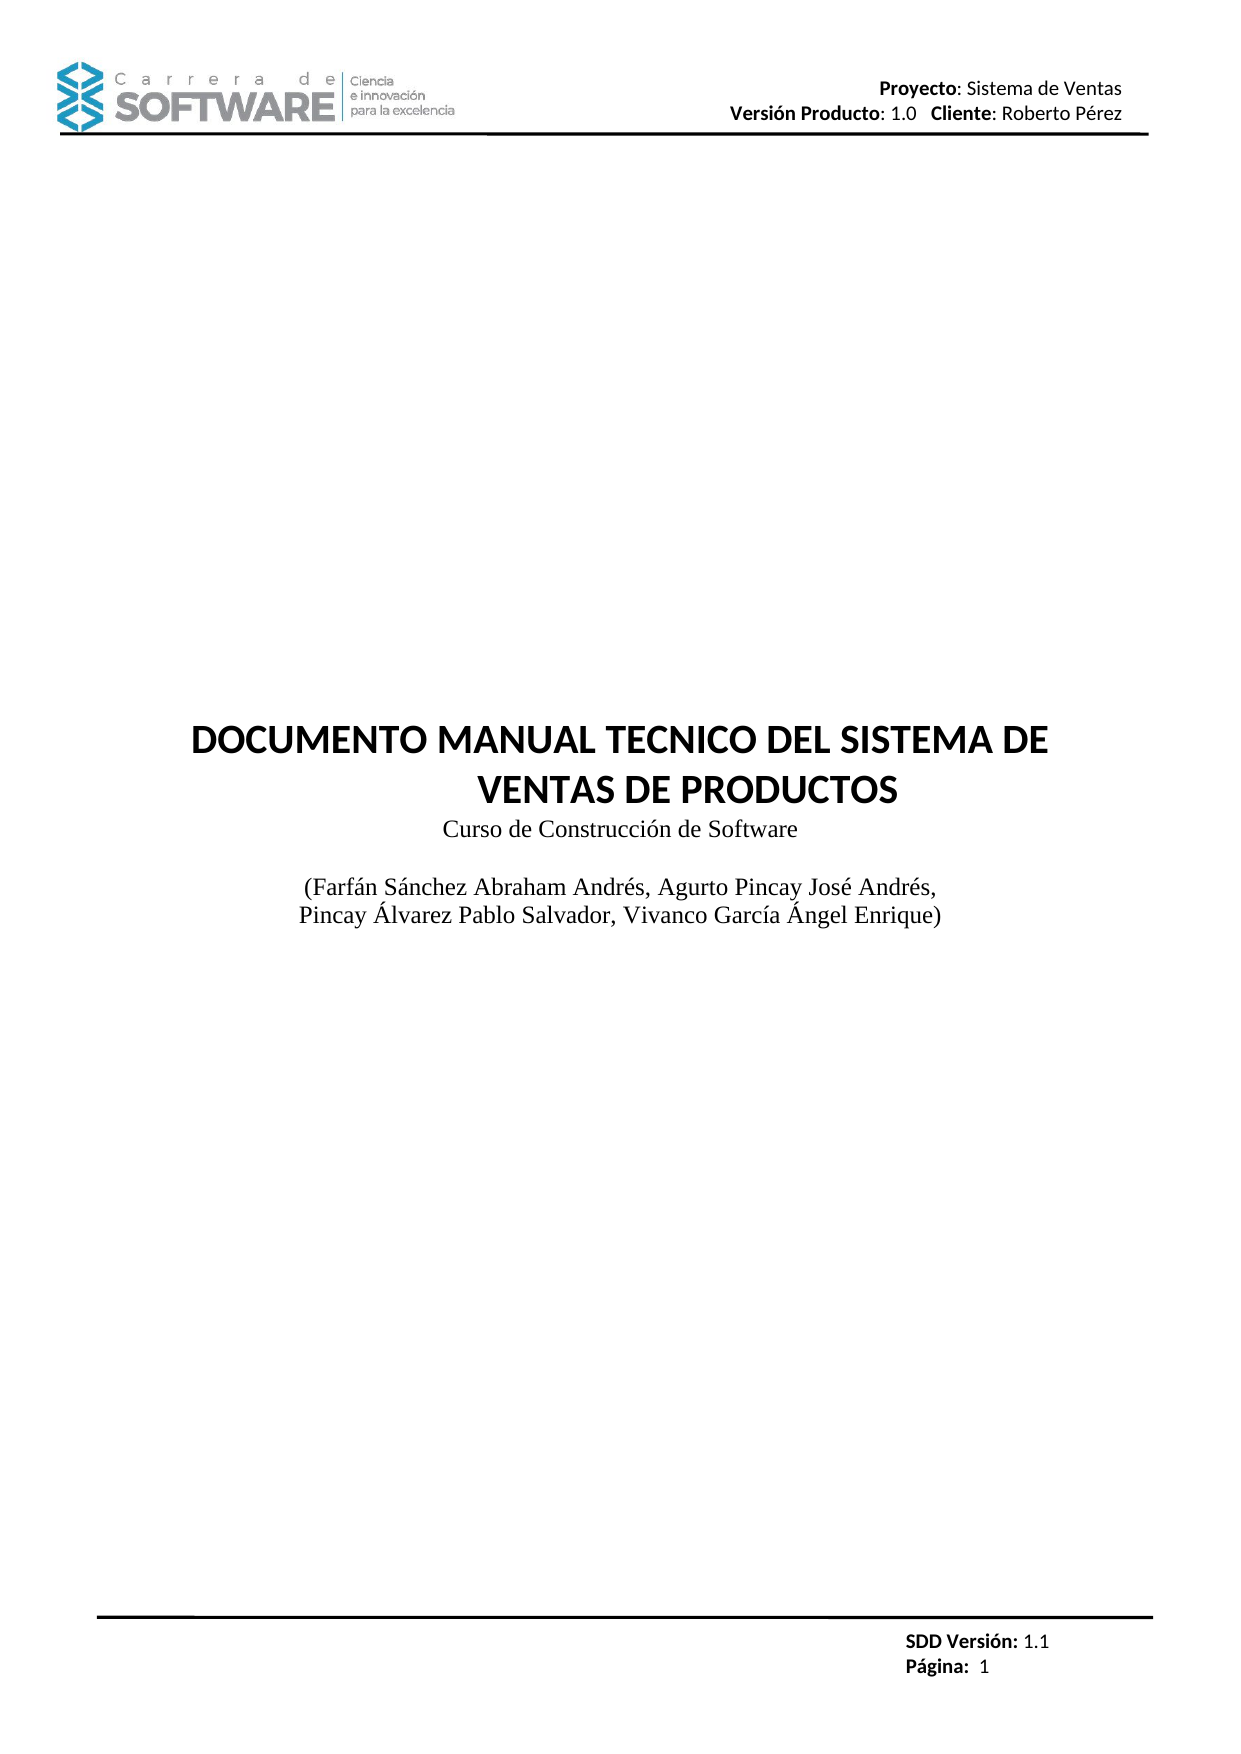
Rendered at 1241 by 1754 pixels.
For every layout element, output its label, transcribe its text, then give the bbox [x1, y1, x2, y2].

picture [46, 46, 461, 154]
subtitle DOCUMENTO MANUAL TECNICO DEL SISTEMA DE VENTAS DE PRODUCTOS [118, 713, 1122, 814]
text Pincay Álvarez Pablo Salvador, Vivanco García Ángel Enrique) [118, 901, 1122, 929]
list Curso de Construcción de Software [118, 814, 1122, 843]
text (Farfán Sánchez Abraham Andrés, Agurto Pincay José Andrés, [118, 872, 1122, 901]
